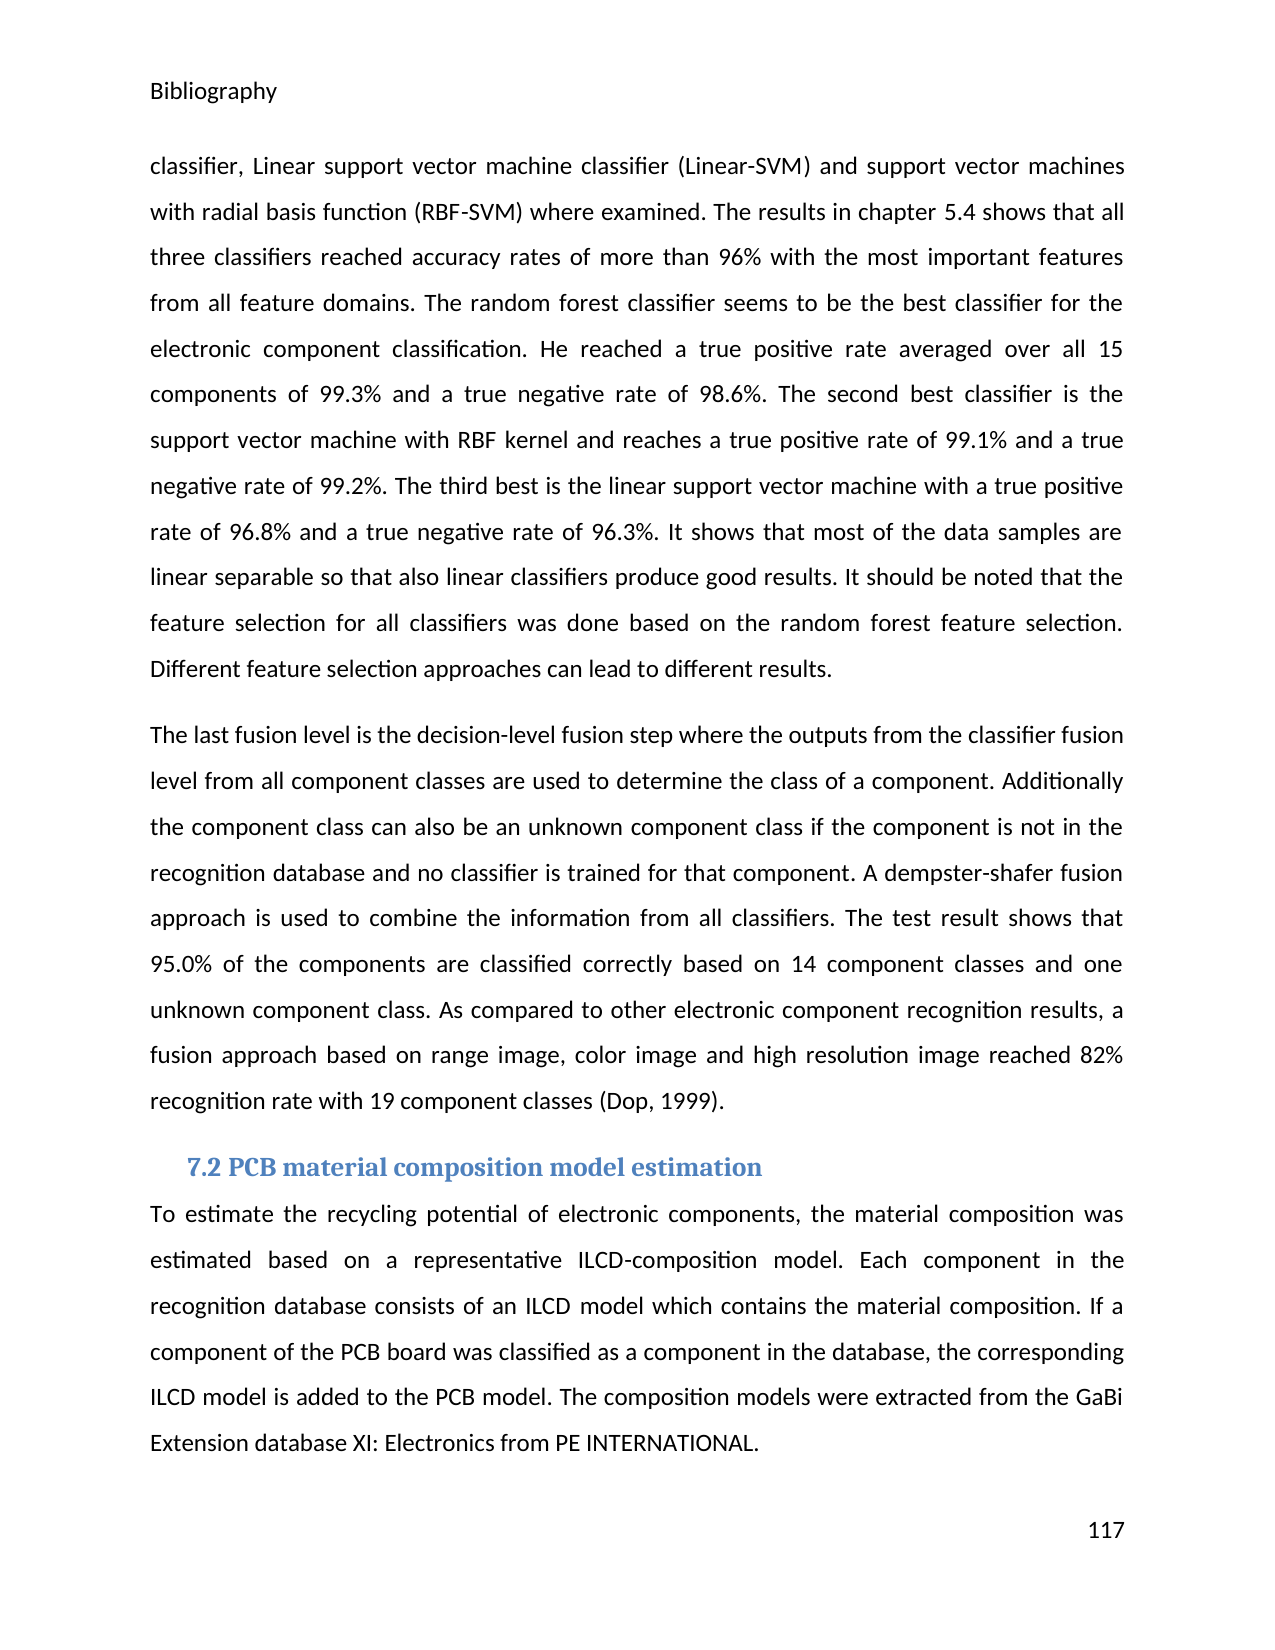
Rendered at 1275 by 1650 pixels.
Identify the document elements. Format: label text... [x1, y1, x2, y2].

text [150, 150, 1125, 683]
subtitle PCB material composition model estimation [187, 1152, 1125, 1183]
text The last fusion level is the decision-level fusion step where the outputs from the classifier fusion level from all component classes are used to determine the class of a component. Additionally the component class can also be an unknown component class if the component is not in the recognition database and no classifier is trained for that component. A dempster-shafer fusion approach is used to combine the information from all classifiers. The test result shows that 95.0% of the components are classified correctly based on 14 component classes and one unknown component class. As compared to other electronic component recognition results, a fusion approach based on range image, color image and high resolution image reached 82% recognition rate with 19 component classes . [150, 719, 1125, 1116]
text To estimate the recycling potential of electronic components, the material composition was estimated based on a representative ILCD-composition model. Each component in the recognition database consists of an ILCD model which contains the material composition. If a component of the PCB board was classified as a component in the database, the corresponding ILCD model is added to the PCB model. The composition models were extracted from the GaBi Extension database XI: Electronics from PE INTERNATIONAL. [150, 1199, 1125, 1458]
